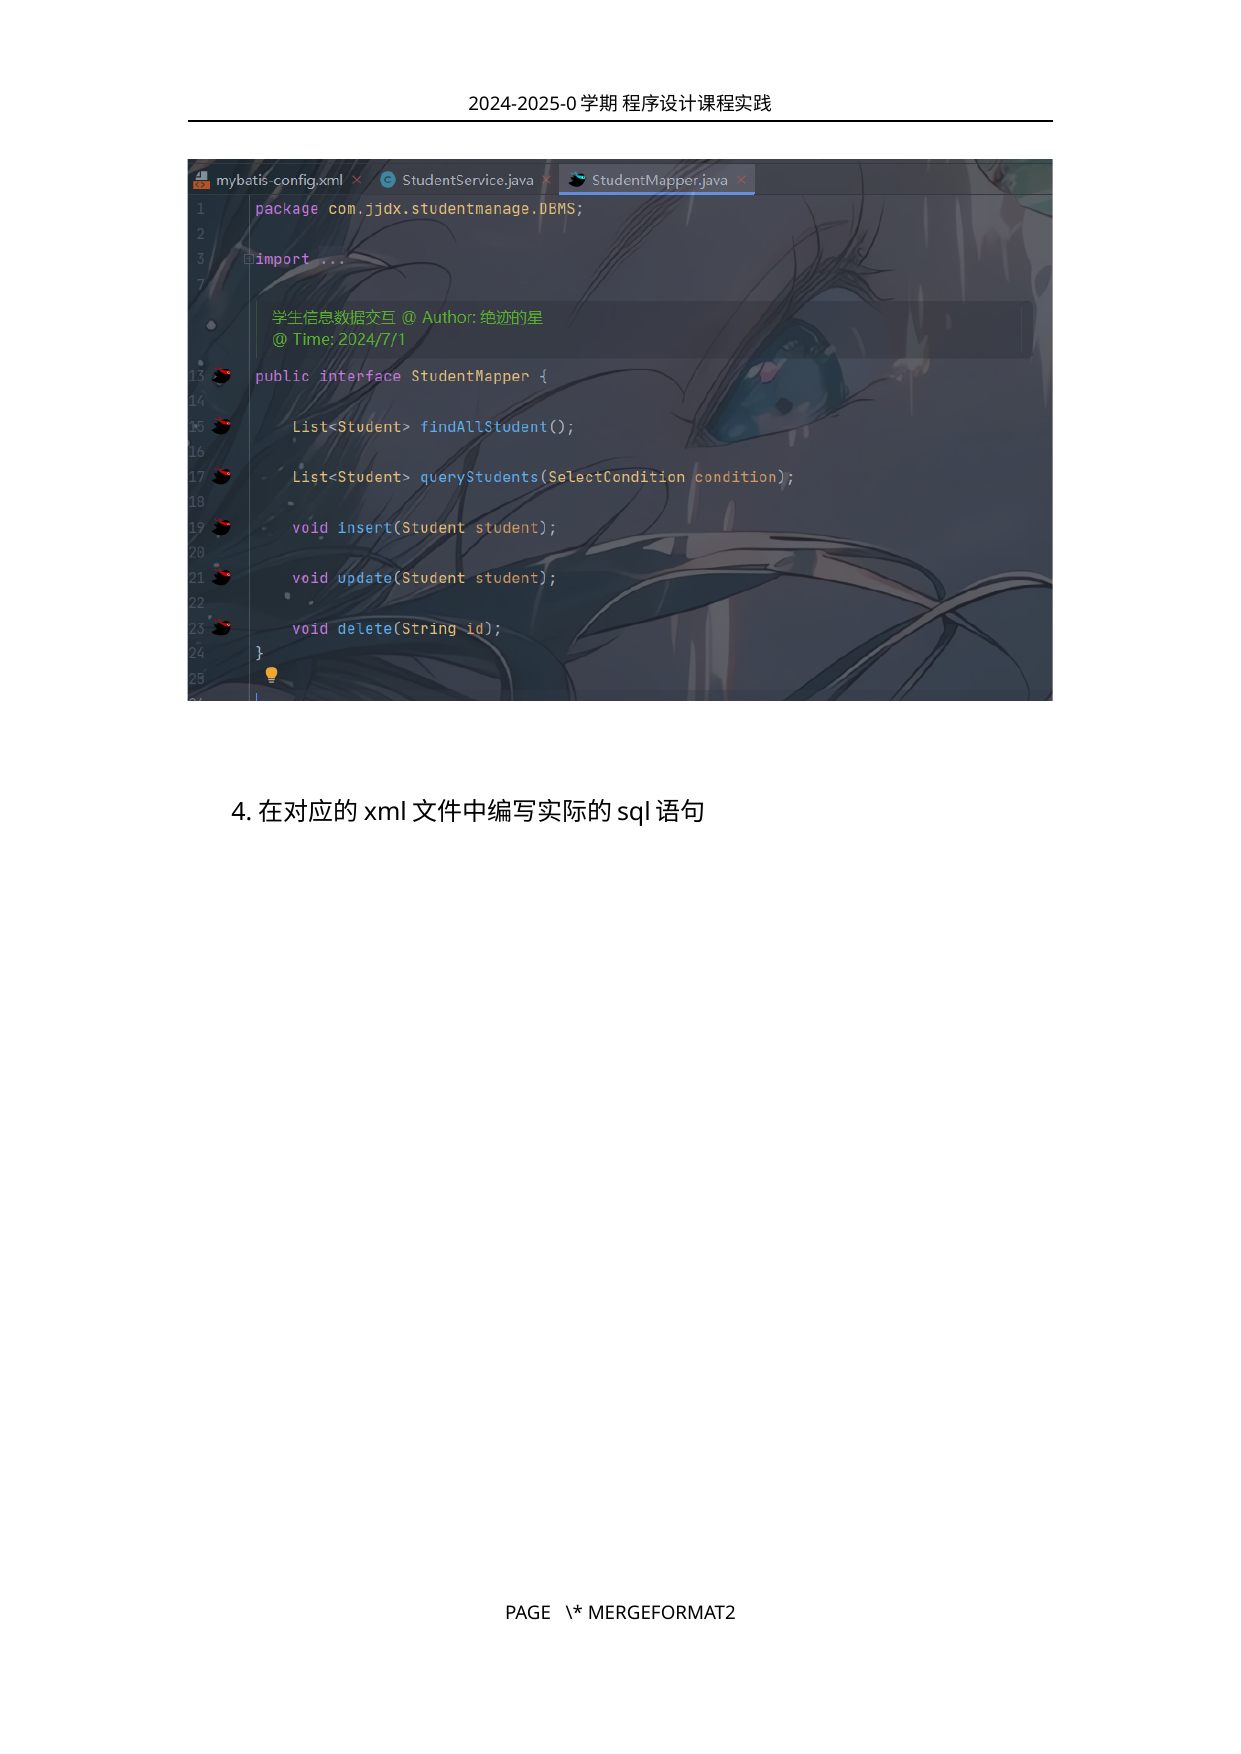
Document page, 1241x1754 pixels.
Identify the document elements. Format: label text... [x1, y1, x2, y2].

picture [187, 159, 1053, 701]
text 4. 在对应的xml文件中编写实际的sql语句 [187, 777, 1053, 842]
